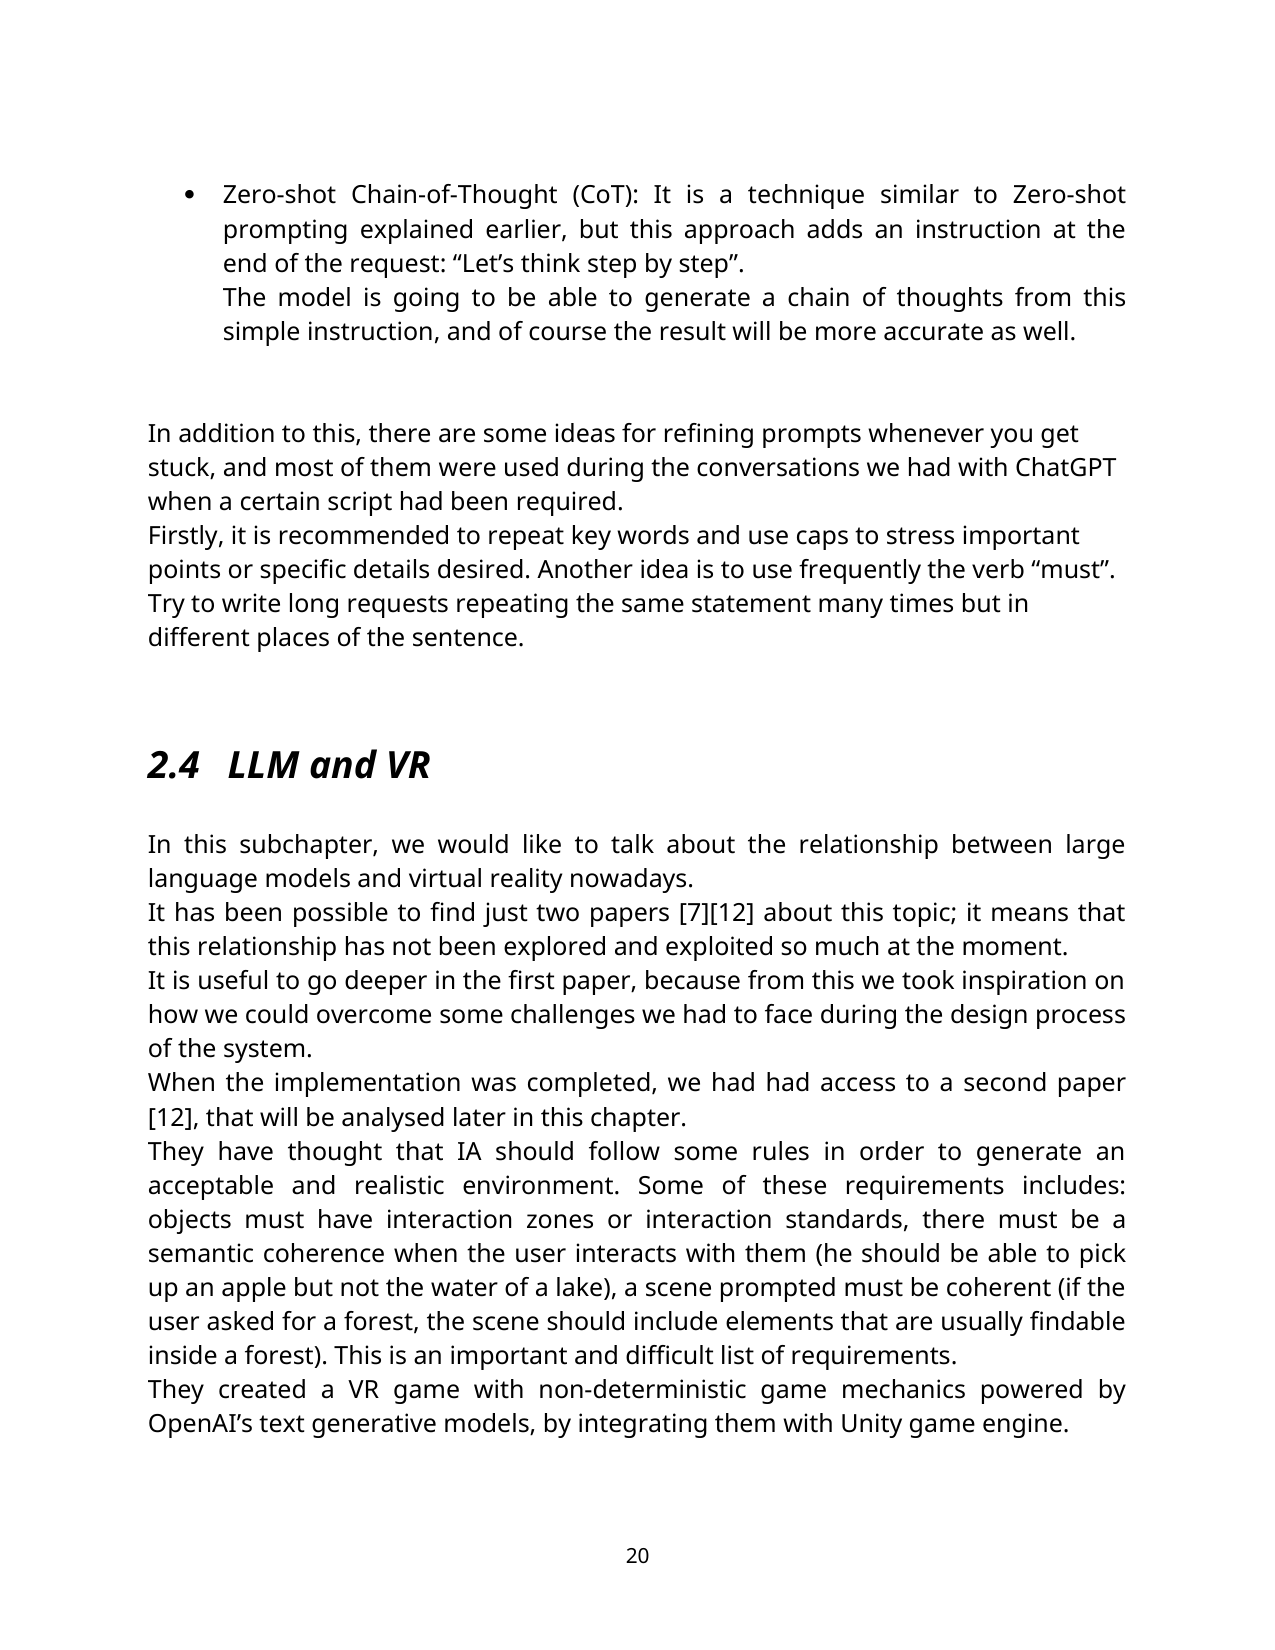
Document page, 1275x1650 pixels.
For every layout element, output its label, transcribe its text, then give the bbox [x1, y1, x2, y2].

text It is useful to go deeper in the first paper, because from this we took inspiration on how we could overcome some challenges we had to face during the design process of the system. [148, 963, 1127, 1065]
list The model is going to be able to generate a chain of thoughts from this simple instruction, and of course the result will be more accurate as well. [223, 279, 1127, 347]
text In addition to this, there are some ideas for refining prompts whenever you get stuck, and most of them were used during the conversations we had with ChatGPT when a certain script had been required. [148, 416, 1127, 518]
list Zero-shot Chain-of-Thought (CoT): It is a technique similar to Zero-shot prompting explained earlier, but this approach adds an instruction at the end of the request: “Let’s think step by step”. [185, 177, 1127, 279]
text They created a VR game with non-deterministic game mechanics powered by OpenAI’s text generative models, by integrating them with Unity game engine. [148, 1372, 1127, 1440]
subtitle LLM and VR [148, 738, 1127, 789]
text In this subchapter, we would like to talk about the relationship between large language models and virtual reality nowadays. [148, 827, 1127, 895]
text It has been possible to find just two papers [7][12] about this topic; it means that this relationship has not been explored and exploited so much at the moment. [148, 895, 1127, 963]
text Try to write long requests repeating the same statement many times but in different places of the sentence. [148, 586, 1127, 654]
text They have thought that IA should follow some rules in order to generate an acceptable and realistic environment. Some of these requirements includes: objects must have interaction zones or interaction standards, there must be a semantic coherence when the user interacts with them (he should be able to pick up an apple but not the water of a lake), a scene prompted must be coherent (if the user asked for a forest, the scene should include elements that are usually findable inside a forest). This is an important and difficult list of requirements. [148, 1133, 1127, 1372]
text Firstly, it is recommended to repeat key words and use caps to stress important points or specific details desired. Another idea is to use frequently the verb “must”. [148, 518, 1127, 586]
text When the implementation was completed, we had had access to a second paper [12], that will be analysed later in this chapter. [148, 1065, 1127, 1133]
